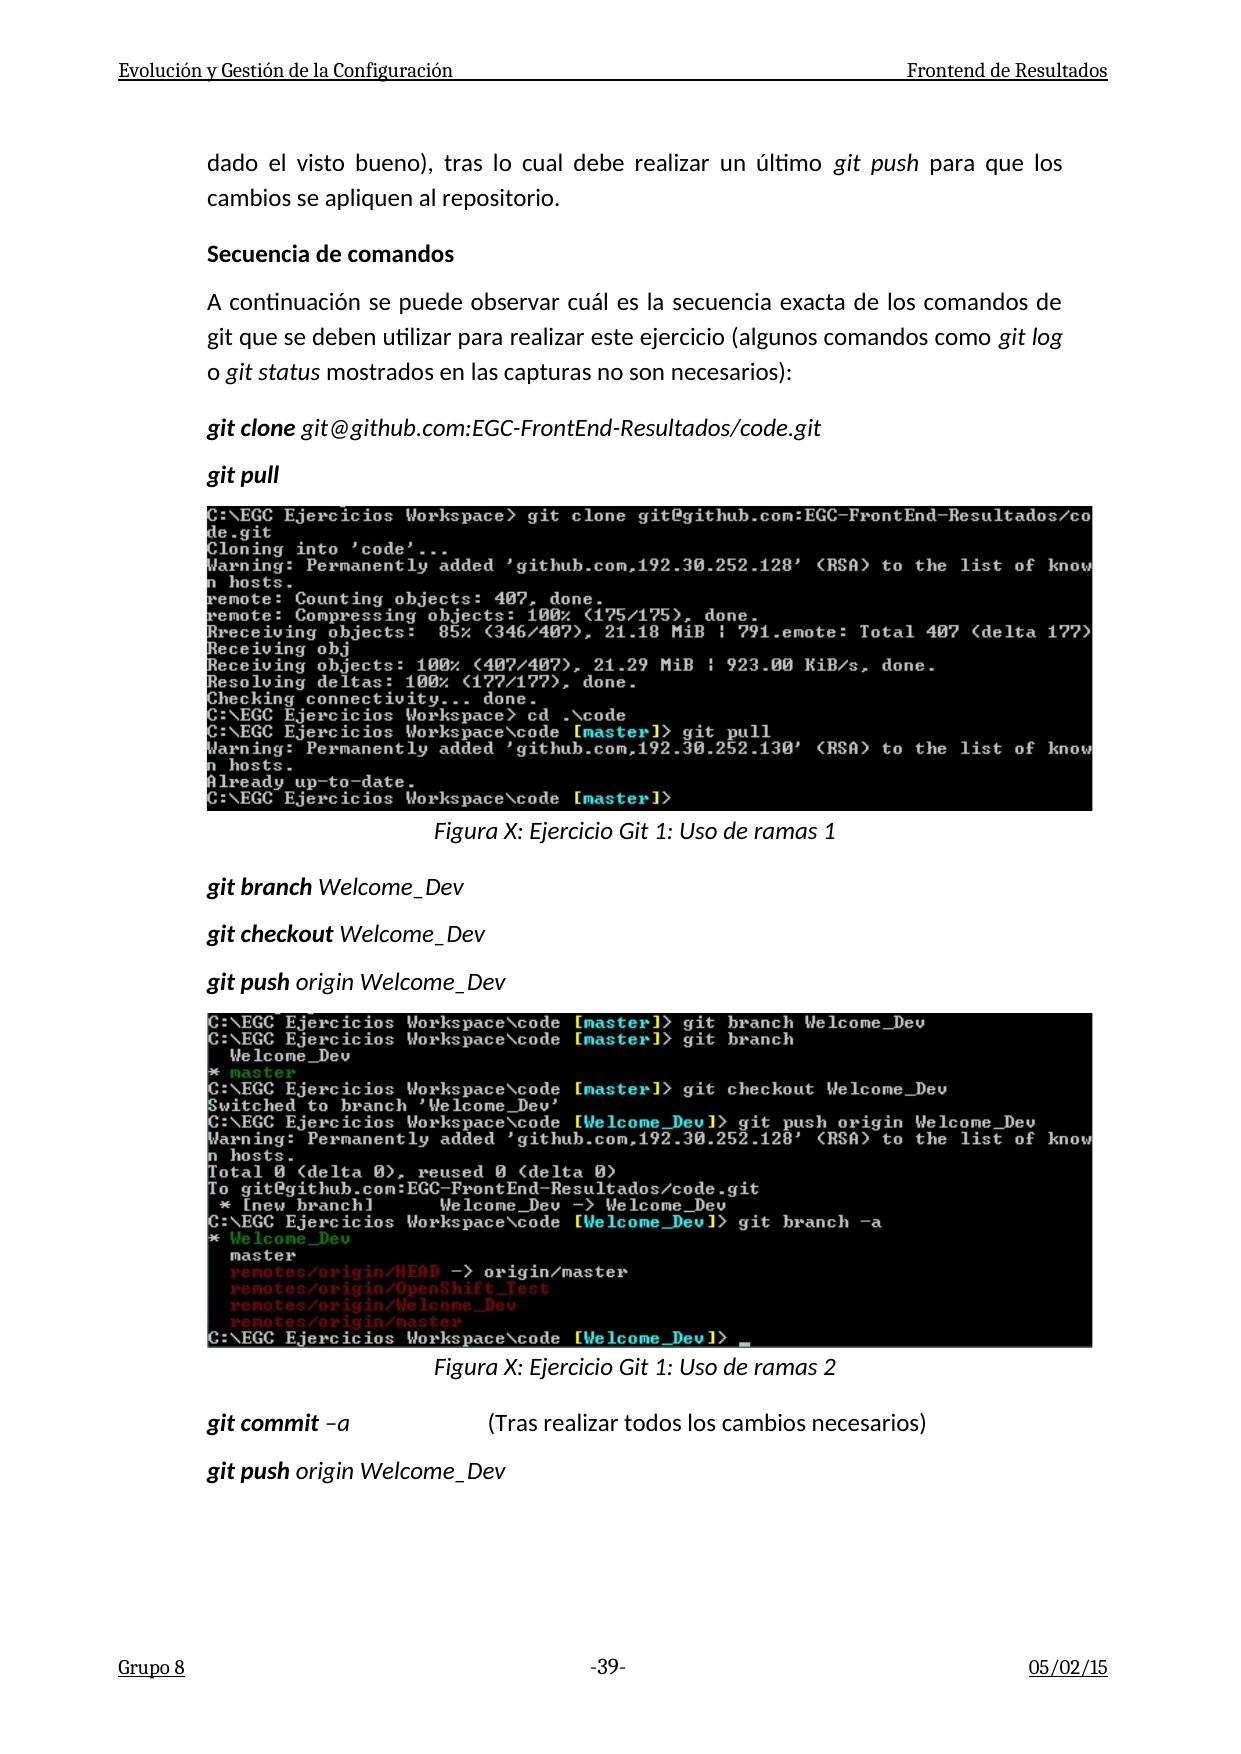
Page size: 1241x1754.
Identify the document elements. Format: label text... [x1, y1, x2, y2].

text Secuencia de comandos [207, 238, 1063, 269]
text git commit –a (Tras realizar todos los cambios necesarios) [207, 1407, 1063, 1438]
picture [206, 1013, 1093, 1348]
text Figura X: Ejercicio Git 1: Uso de ramas 2 [207, 1351, 1063, 1382]
picture [206, 506, 1093, 811]
text git push origin Welcome_Dev [207, 966, 1063, 996]
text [207, 148, 1063, 213]
text git push origin Welcome_Dev [207, 1455, 1063, 1485]
text git branch Welcome_Dev [207, 871, 1063, 901]
text git checkout Welcome_Dev [207, 918, 1063, 949]
text Figura X: Ejercicio Git 1: Uso de ramas 1 [207, 815, 1063, 846]
text git clone git@github.com:EGC-FrontEnd-Resultados/code.git [207, 412, 1063, 442]
text git pull [207, 459, 1063, 490]
text A continuación se puede observar cuál es la secuencia exacta de los comandos de git que se deben utilizar para realizar este ejercicio (algunos comandos como git log o git status mostrados en las capturas no son necesarios): [207, 286, 1063, 386]
